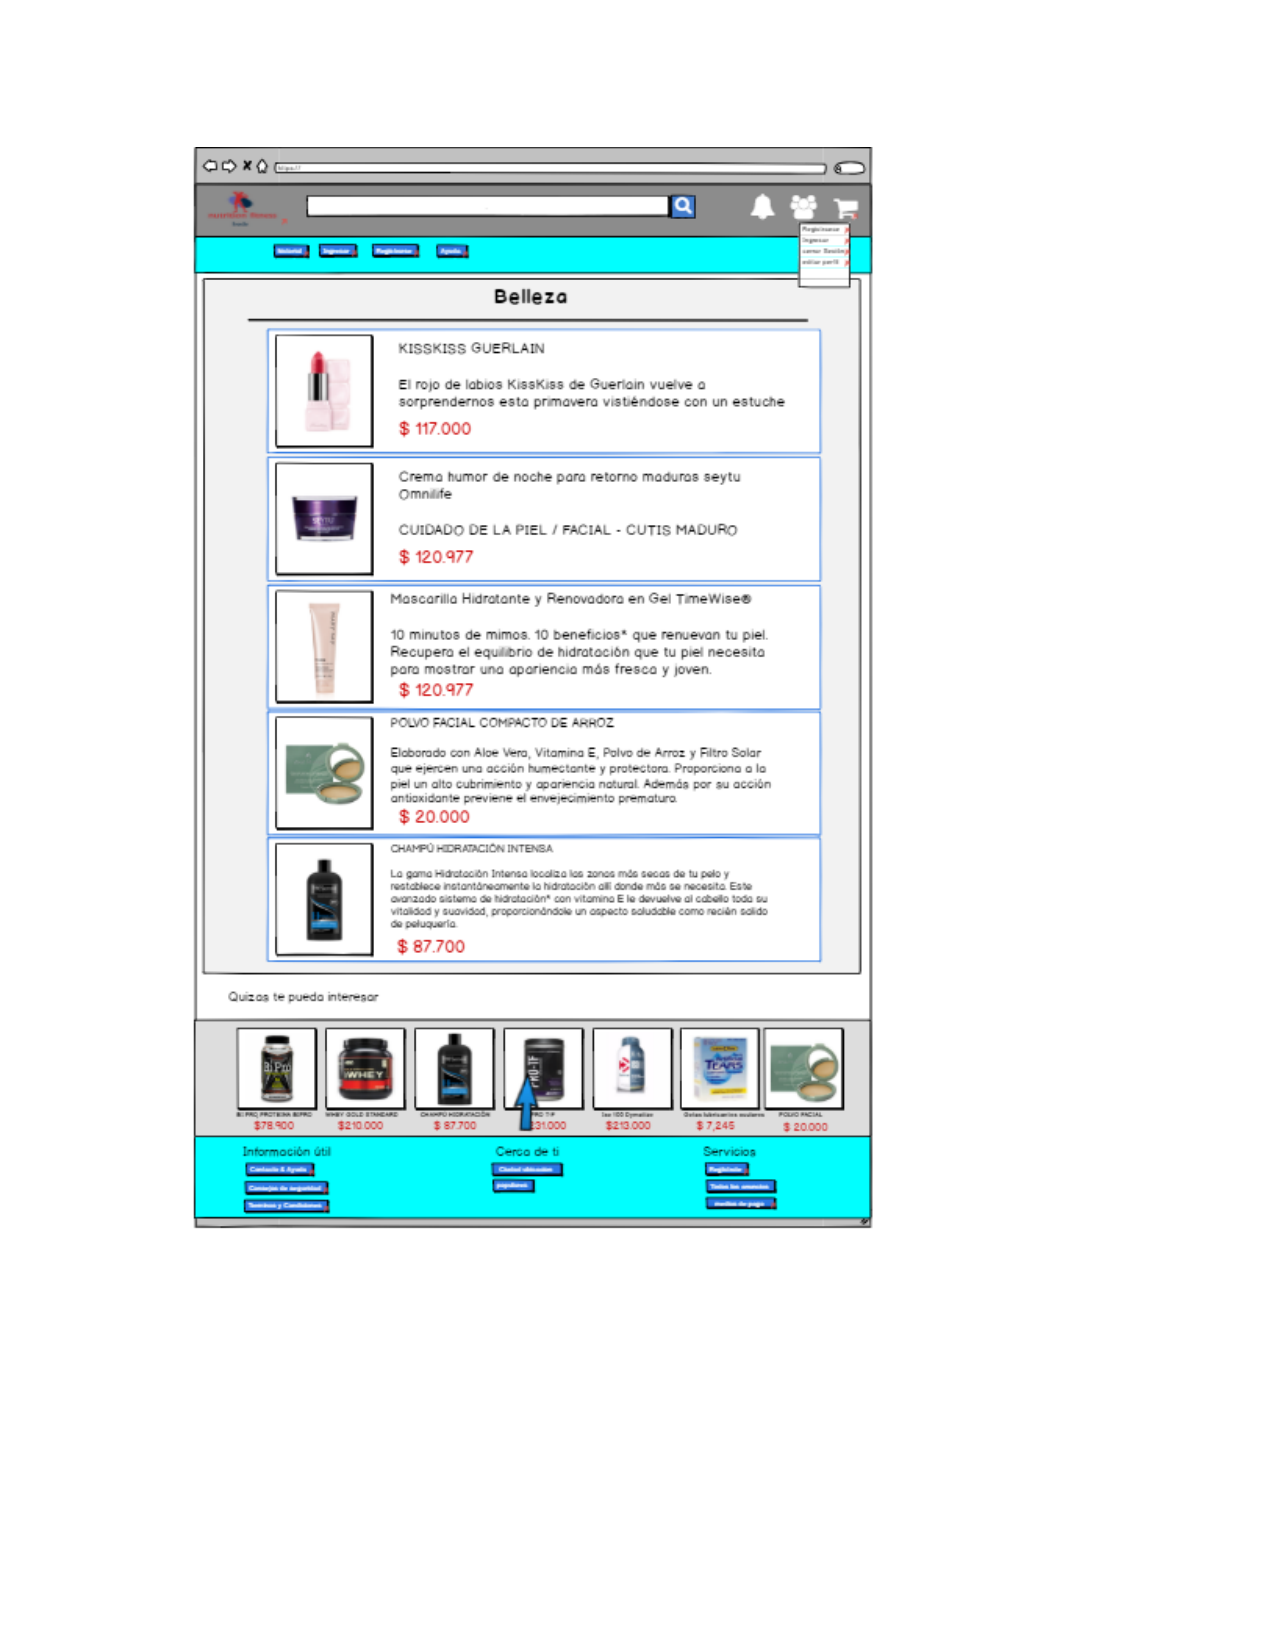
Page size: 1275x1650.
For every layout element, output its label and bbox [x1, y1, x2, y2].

picture [177, 147, 893, 1236]
